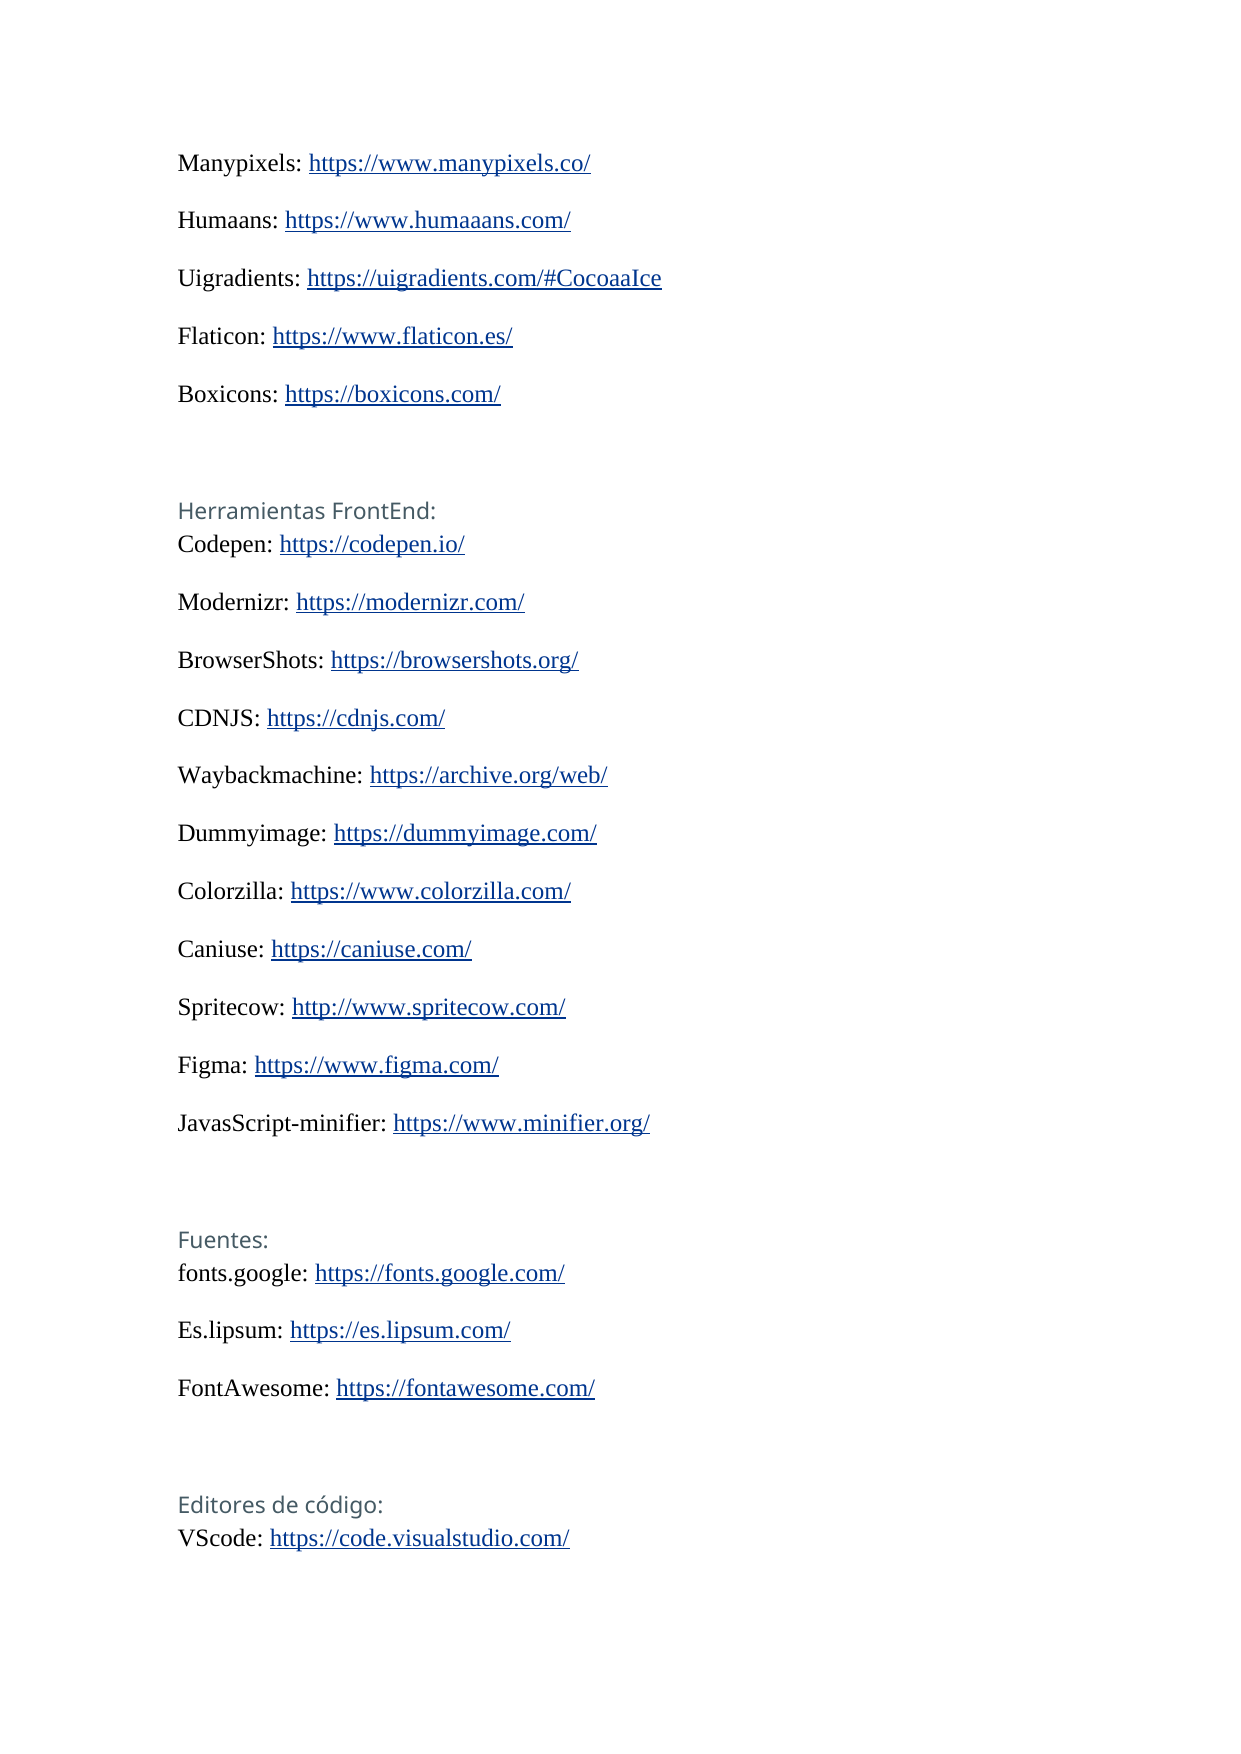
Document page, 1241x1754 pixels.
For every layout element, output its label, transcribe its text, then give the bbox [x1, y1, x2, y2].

text FontAwesome: https://fontawesome.com/ [177, 1373, 1063, 1402]
text Dummyimage: https://dummyimage.com/ [177, 818, 1063, 847]
text Uigradients: https://uigradients.com/#CocoaaIce [177, 263, 1063, 292]
text Flaticon: https://www.flaticon.es/ [177, 321, 1063, 350]
text JavasScript-minifier: https://www.minifier.org/ [177, 1108, 1063, 1137]
text CDNJS: https://cdnjs.com/ [177, 703, 1063, 731]
text Waybackmachine: https://archive.org/web/ [177, 761, 1063, 789]
text Caniuse: https://caniuse.com/ [177, 934, 1063, 963]
text Spritecow: http://www.spritecow.com/ [177, 992, 1063, 1021]
text Boxicons: https://boxicons.com/ [177, 379, 1063, 408]
text Colorzilla: https://www.colorzilla.com/ [177, 876, 1063, 905]
text BrowserShots: https://browsershots.org/ [177, 645, 1063, 673]
text Es.lipsum: https://es.lipsum.com/ [177, 1316, 1063, 1344]
subtitle Fuentes: [177, 1224, 1063, 1255]
text fonts.google: https://fonts.google.com/ [177, 1258, 1063, 1286]
text Modernizr: https://modernizr.com/ [177, 587, 1063, 616]
subtitle Editores de código: [177, 1489, 1063, 1521]
text Codepen: https://codepen.io/ [177, 529, 1063, 558]
text Figma: https://www.figma.com/ [177, 1050, 1063, 1079]
text VScode: https://code.visualstudio.com/ [177, 1523, 1063, 1552]
subtitle Herramientas FrontEnd: [177, 495, 1063, 526]
text Manypixels: https://www.manypixels.co/ [177, 148, 1063, 176]
text Humaans: https://www.humaaans.com/ [177, 206, 1063, 234]
